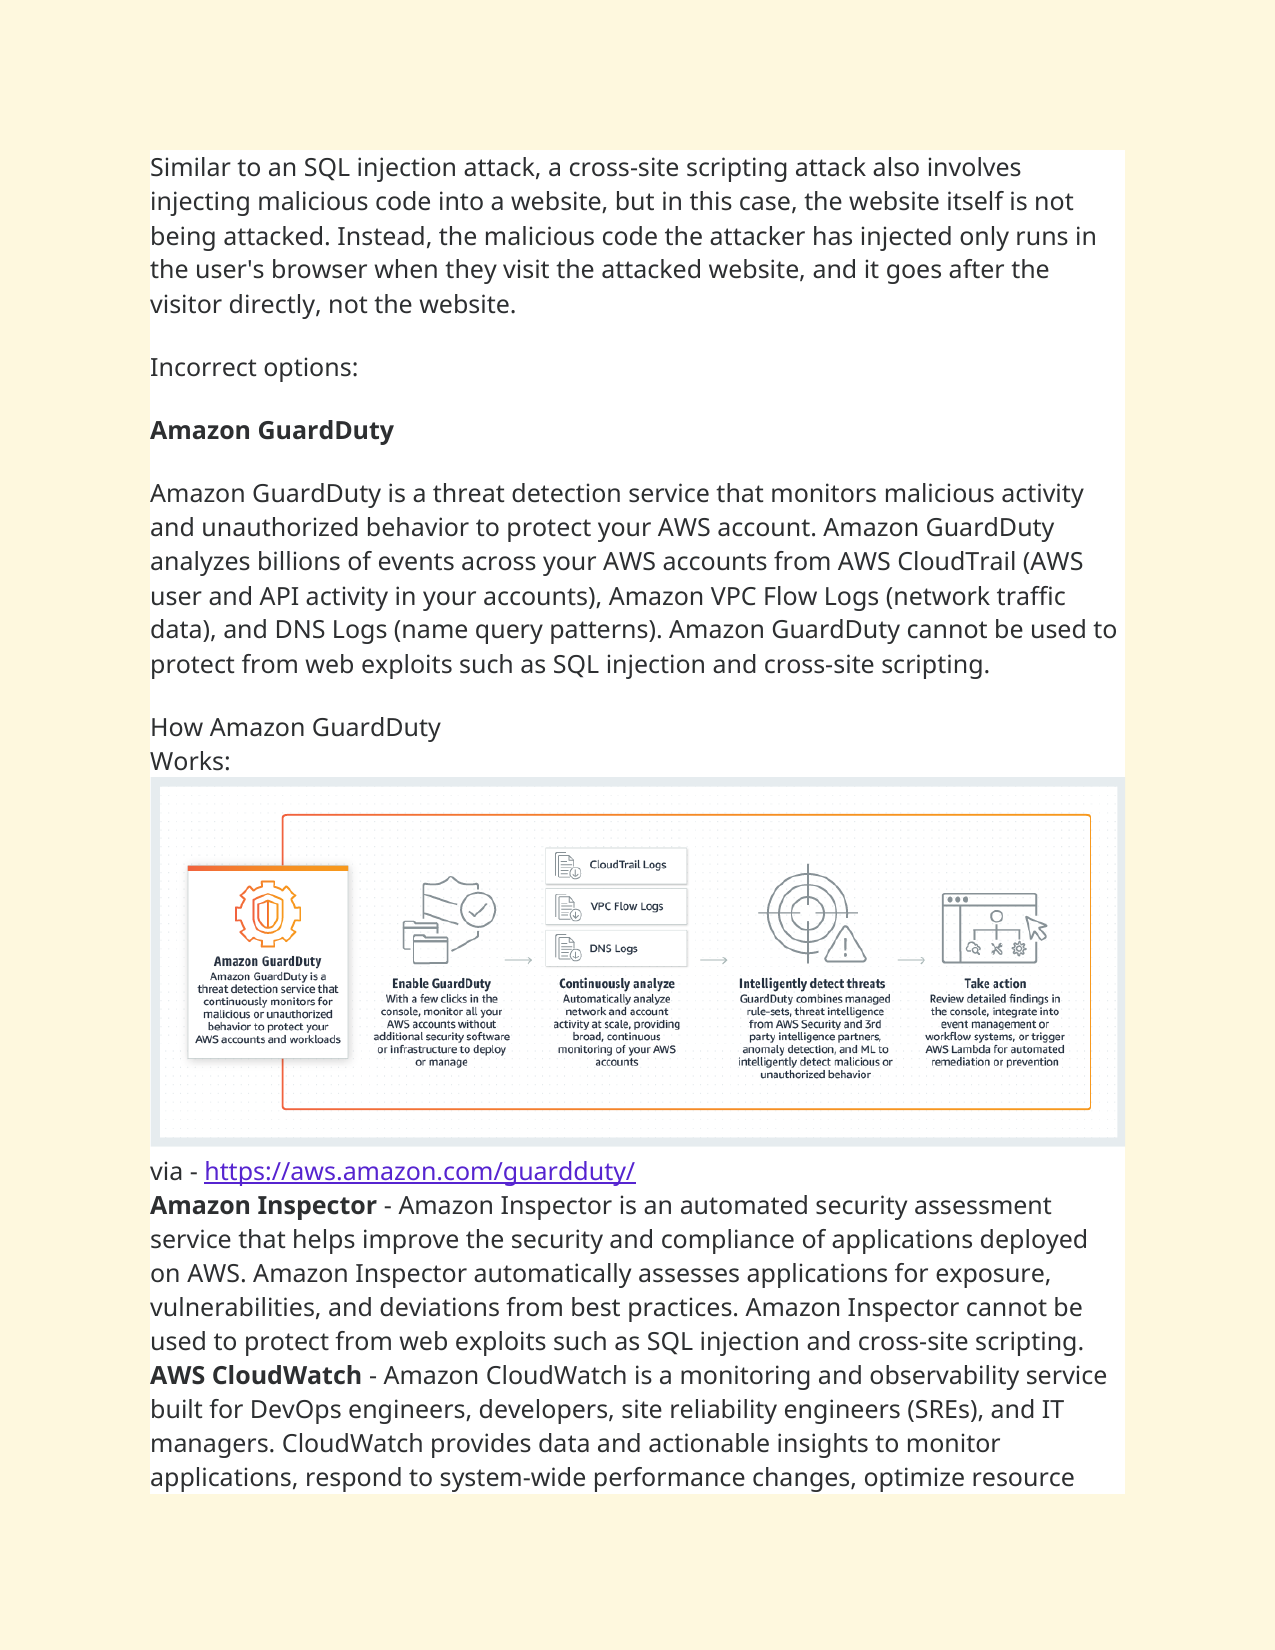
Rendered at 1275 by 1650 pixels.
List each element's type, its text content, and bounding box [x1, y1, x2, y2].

text Amazon Inspector - Amazon Inspector is an automated security assessment service that helps improve the security and compliance of applications deployed on AWS. Amazon Inspector automatically assesses applications for exposure, vulnerabilities, and deviations from best practices. Amazon Inspector cannot be used to protect from web exploits such as SQL injection and cross-site scripting. [150, 1188, 1125, 1358]
picture [150, 777, 1125, 1147]
text Incorrect options: [150, 349, 1125, 383]
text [150, 1358, 1125, 1494]
text Amazon GuardDuty is a threat detection service that monitors malicious activity and unauthorized behavior to protect your AWS account. Amazon GuardDuty analyzes billions of events across your AWS accounts from AWS CloudTrail (AWS user and API activity in your accounts), Amazon VPC Flow Logs (network traffic data), and DNS Logs (name query patterns). Amazon GuardDuty cannot be used to protect from web exploits such as SQL injection and cross-site scripting. [150, 476, 1125, 680]
text Amazon GuardDuty [150, 413, 1125, 447]
text How Amazon GuardDuty Works: via - https://aws.amazon.com/guardduty/ [150, 709, 1125, 777]
text How Amazon GuardDuty Works: via - https://aws.amazon.com/guardduty/ [150, 1147, 1125, 1188]
text Similar to an SQL injection attack, a cross-site scripting attack also involves injecting malicious code into a website, but in this case, the website itself is not being attacked. Instead, the malicious code the attacker has injected only runs in the user's browser when they visit the attacked website, and it goes after the visitor directly, not the website. [150, 150, 1125, 320]
